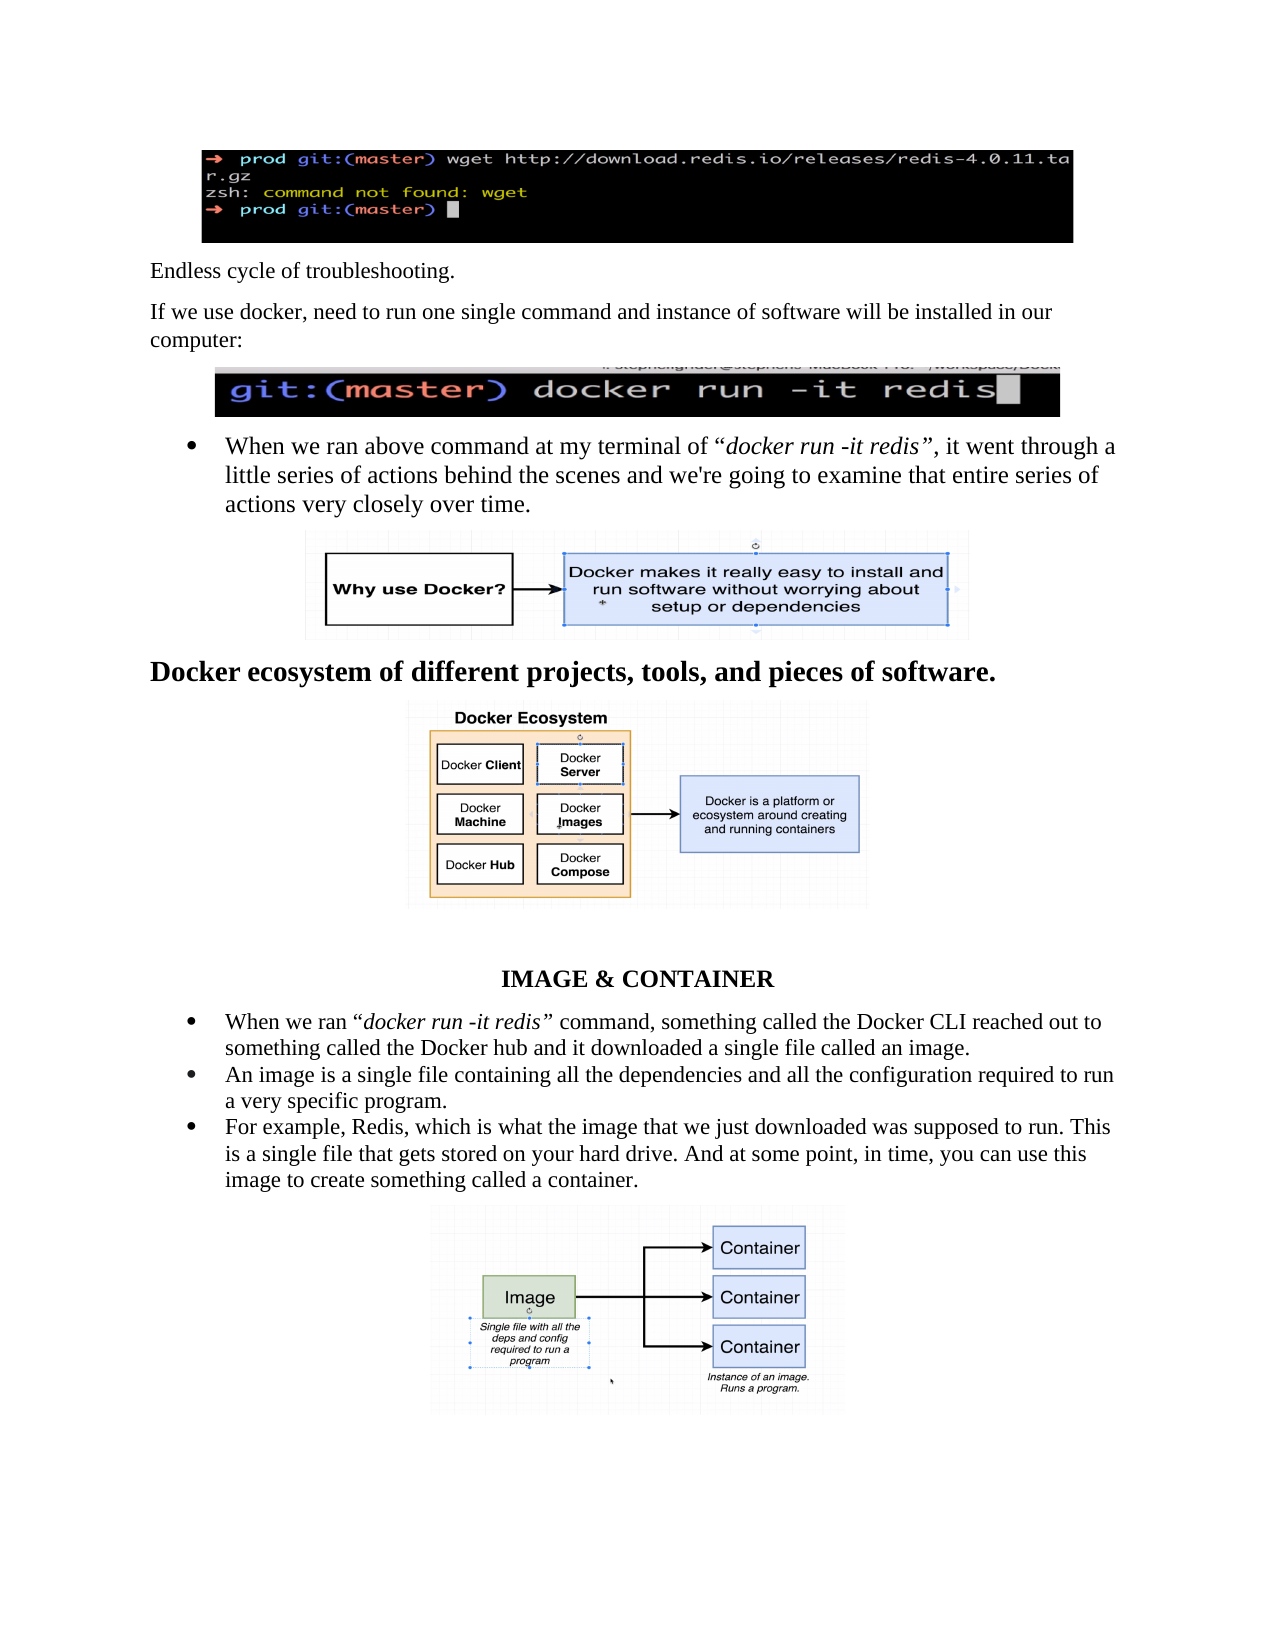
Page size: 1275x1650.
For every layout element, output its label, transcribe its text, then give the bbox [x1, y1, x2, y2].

list When we ran “docker run -it redis” command, something called the Docker CLI reached out to something called the Docker hub and it downloaded a single file called an image. [187, 1008, 1125, 1061]
list When we ran above command at my terminal of “docker run -it redis”, it went through a little series of actions behind the scenes and we're going to examine that entire series of actions very closely over time. [187, 431, 1125, 517]
list For example, Redis, which is what the image that we just downloaded was supposed to run. This is a single file that gets stored on your hard drive. And at some point, in time, you can use this image to create something called a container. [187, 1113, 1125, 1192]
text Endless cycle of troubleshooting. [150, 257, 1125, 283]
picture [214, 367, 1061, 417]
picture [430, 1205, 846, 1415]
picture [201, 150, 1074, 243]
picture [405, 700, 870, 909]
picture [305, 530, 970, 640]
list An image is a single file containing all the dependencies and all the configuration required to run a very specific program. [187, 1061, 1125, 1113]
text Docker ecosystem of different projects, tools, and pieces of software. [150, 654, 1125, 688]
text If we use docker, need to run one single command and instance of software will be installed in our computer: [150, 298, 1125, 353]
text IMAGE & CONTAINER [150, 964, 1125, 993]
